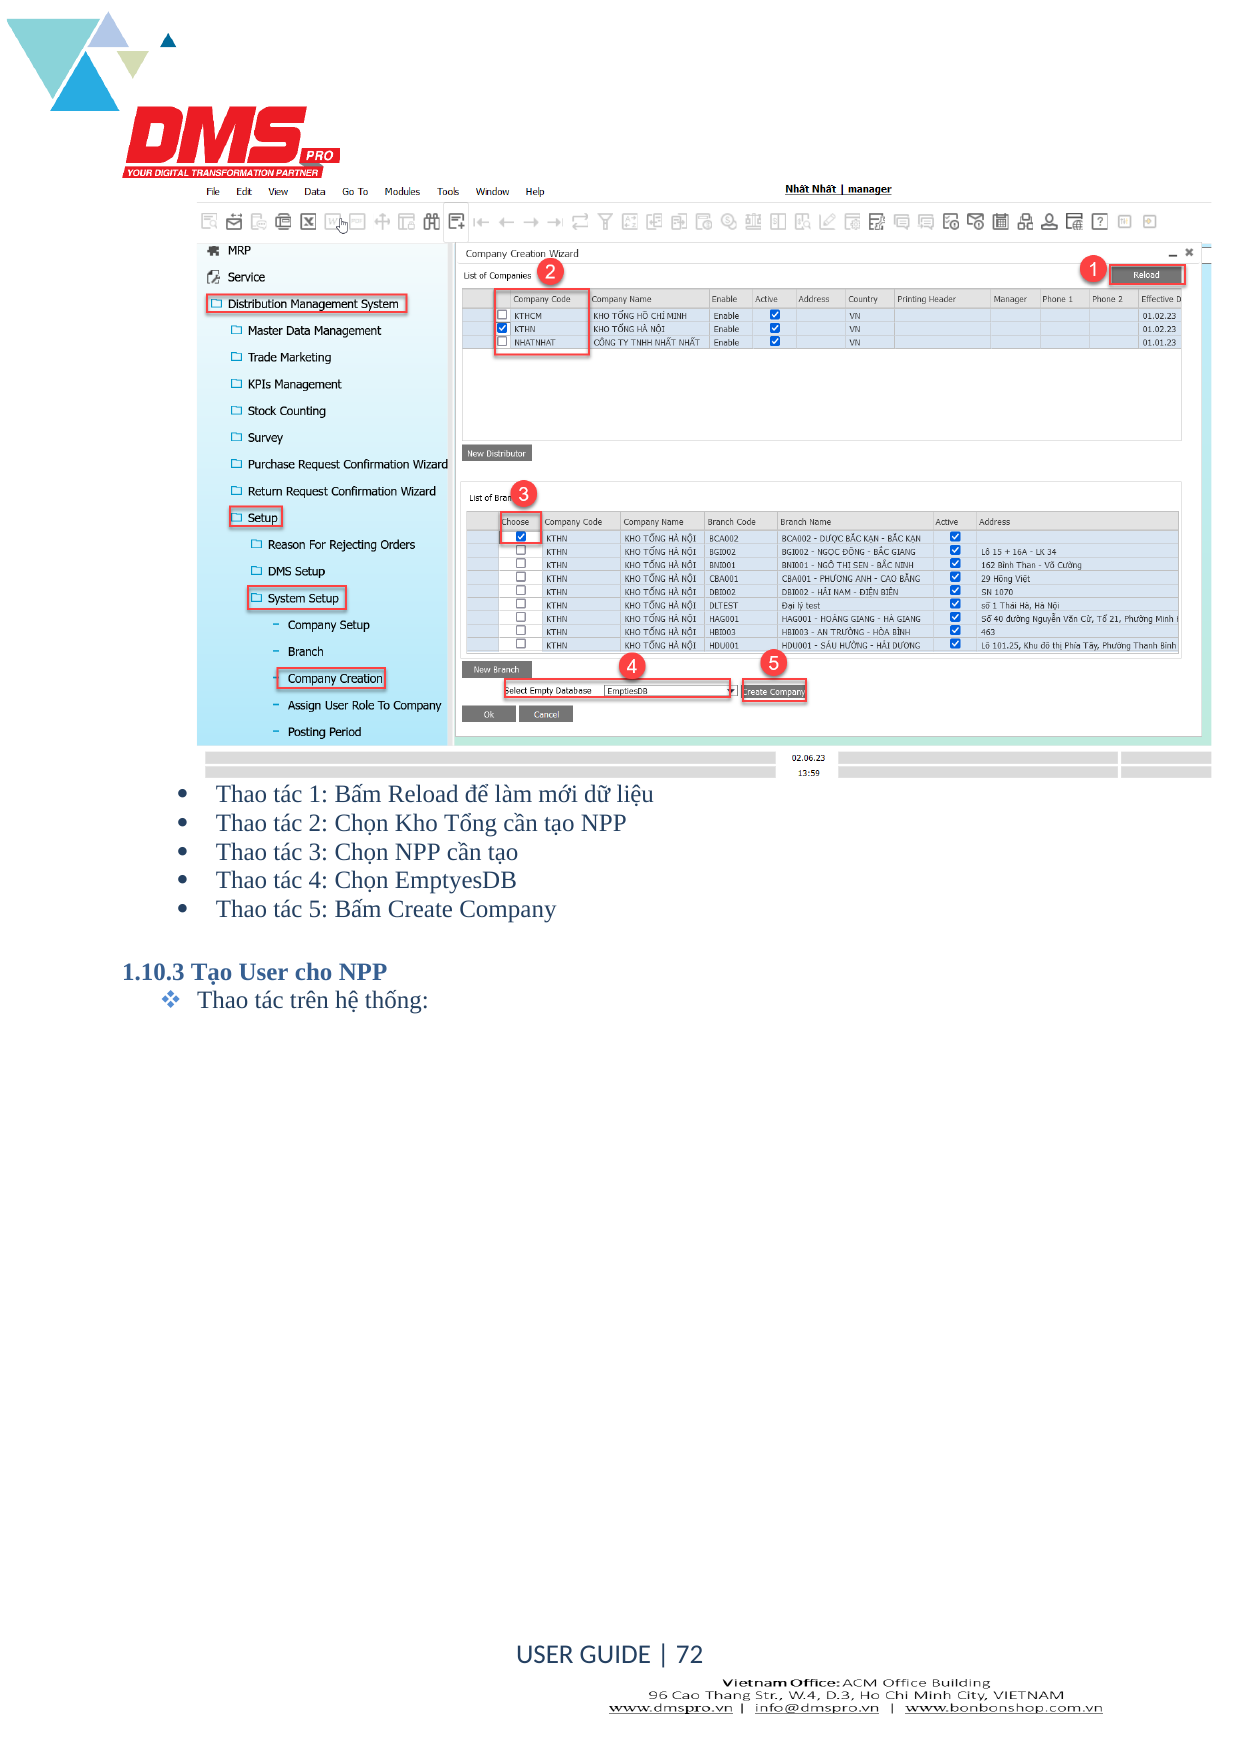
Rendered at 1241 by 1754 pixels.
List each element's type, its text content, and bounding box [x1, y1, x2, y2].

subtitle 1.10.3 Tạo User cho NPP [122, 957, 1153, 985]
list Thao tác 4: Chọn EmptyesDB [178, 866, 1153, 894]
list Thao tác trên hệ thống: [159, 985, 1153, 1014]
list Thao tác 2: Chọn Kho Tổng cần tạo NPP [178, 808, 1153, 837]
picture [196, 180, 1212, 780]
list Thao tác 1: Bấm Reload để làm mới dữ liệu [178, 779, 1153, 808]
list Thao tác 3: Chọn NPP cần tạo [178, 837, 1153, 866]
picture [5, 11, 340, 177]
list Thao tác 5: Bấm Create Company [178, 894, 1153, 923]
